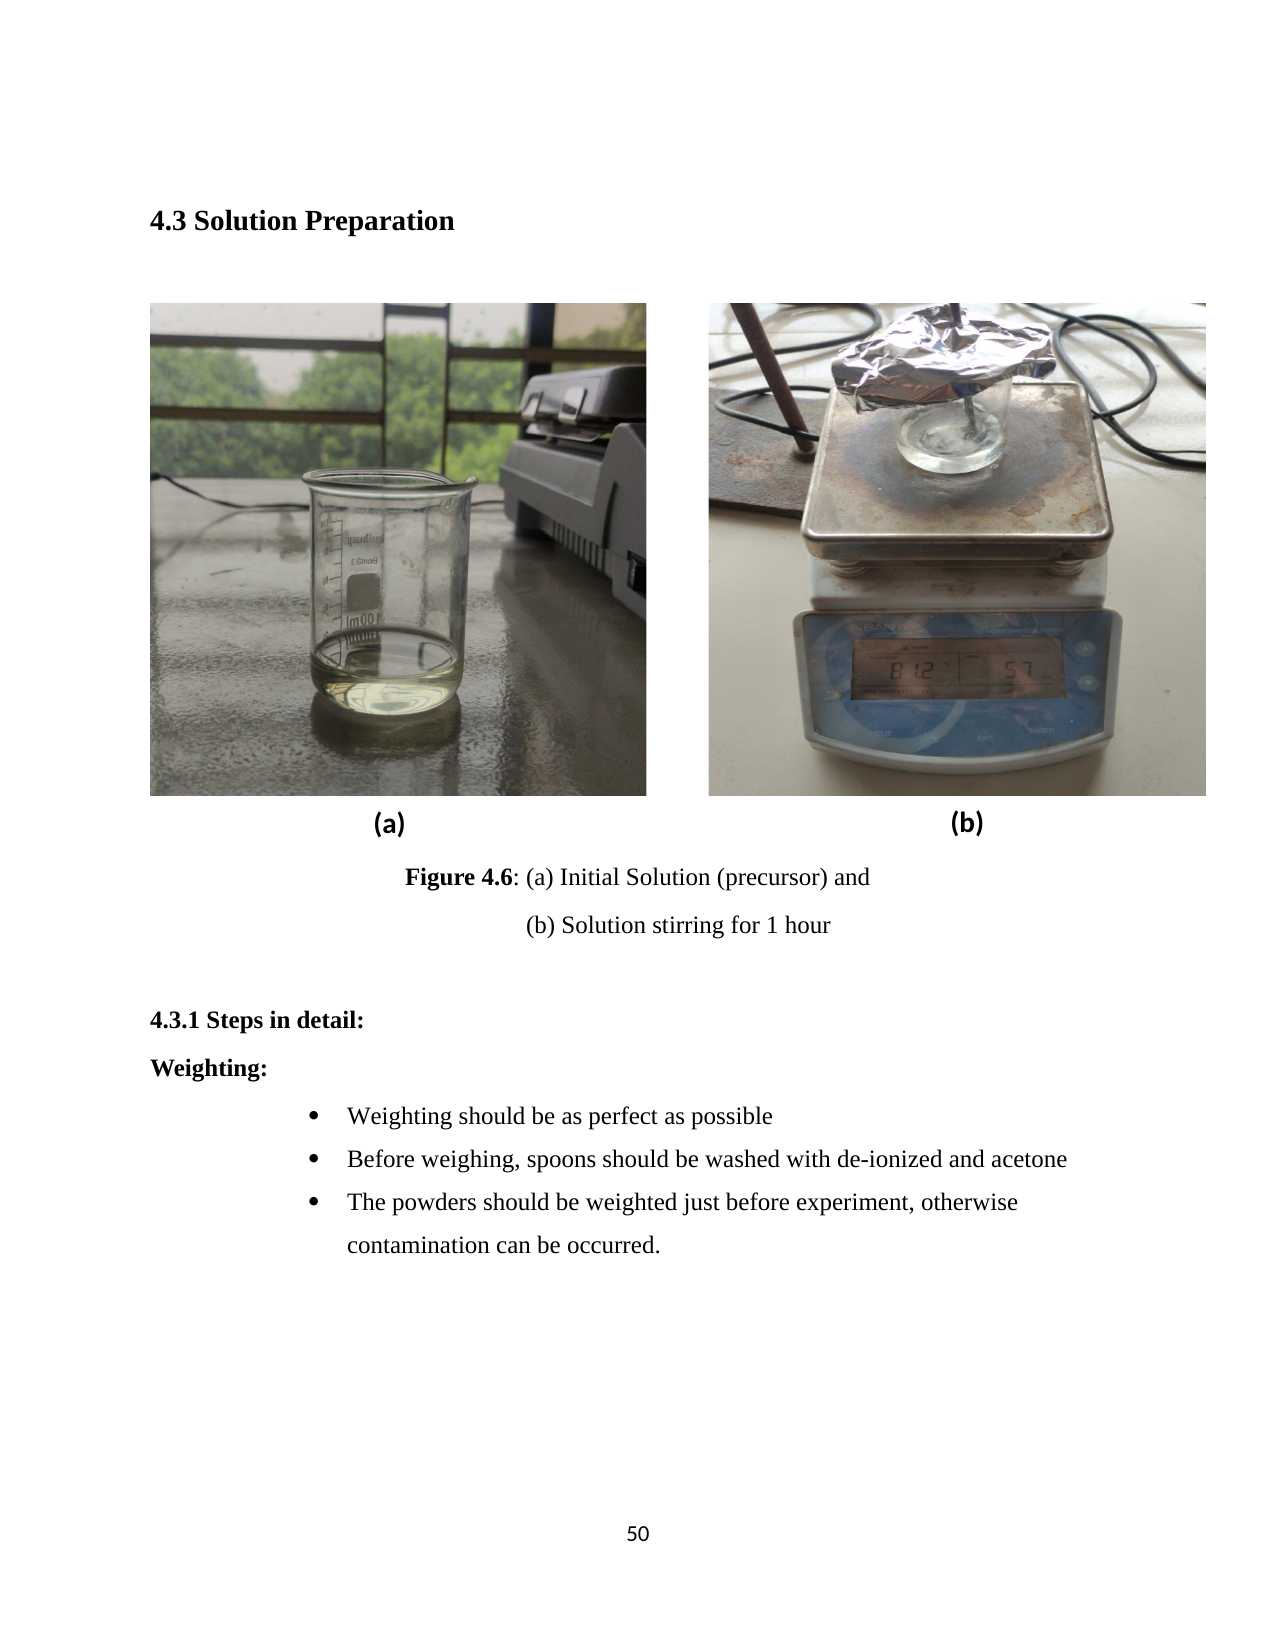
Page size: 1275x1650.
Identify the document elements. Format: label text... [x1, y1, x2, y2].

text 4.3.1 Steps in detail: [150, 1006, 1125, 1034]
text (b) Solution stirring for 1 hour [150, 910, 1125, 939]
picture [708, 303, 1206, 796]
text 4.3 Solution Preparation [150, 203, 1125, 236]
list The powders should be weighted just before experiment, otherwise contamination can be occurred. [309, 1187, 1125, 1259]
text Weighting: [150, 1053, 1125, 1082]
picture [150, 303, 647, 796]
text Figure 4.6: (a) Initial Solution (precursor) and [150, 862, 1125, 891]
list Weighting should be as perfect as possible [309, 1101, 1125, 1130]
list Before weighing, spoons should be washed with de-ionized and acetone [309, 1144, 1125, 1173]
